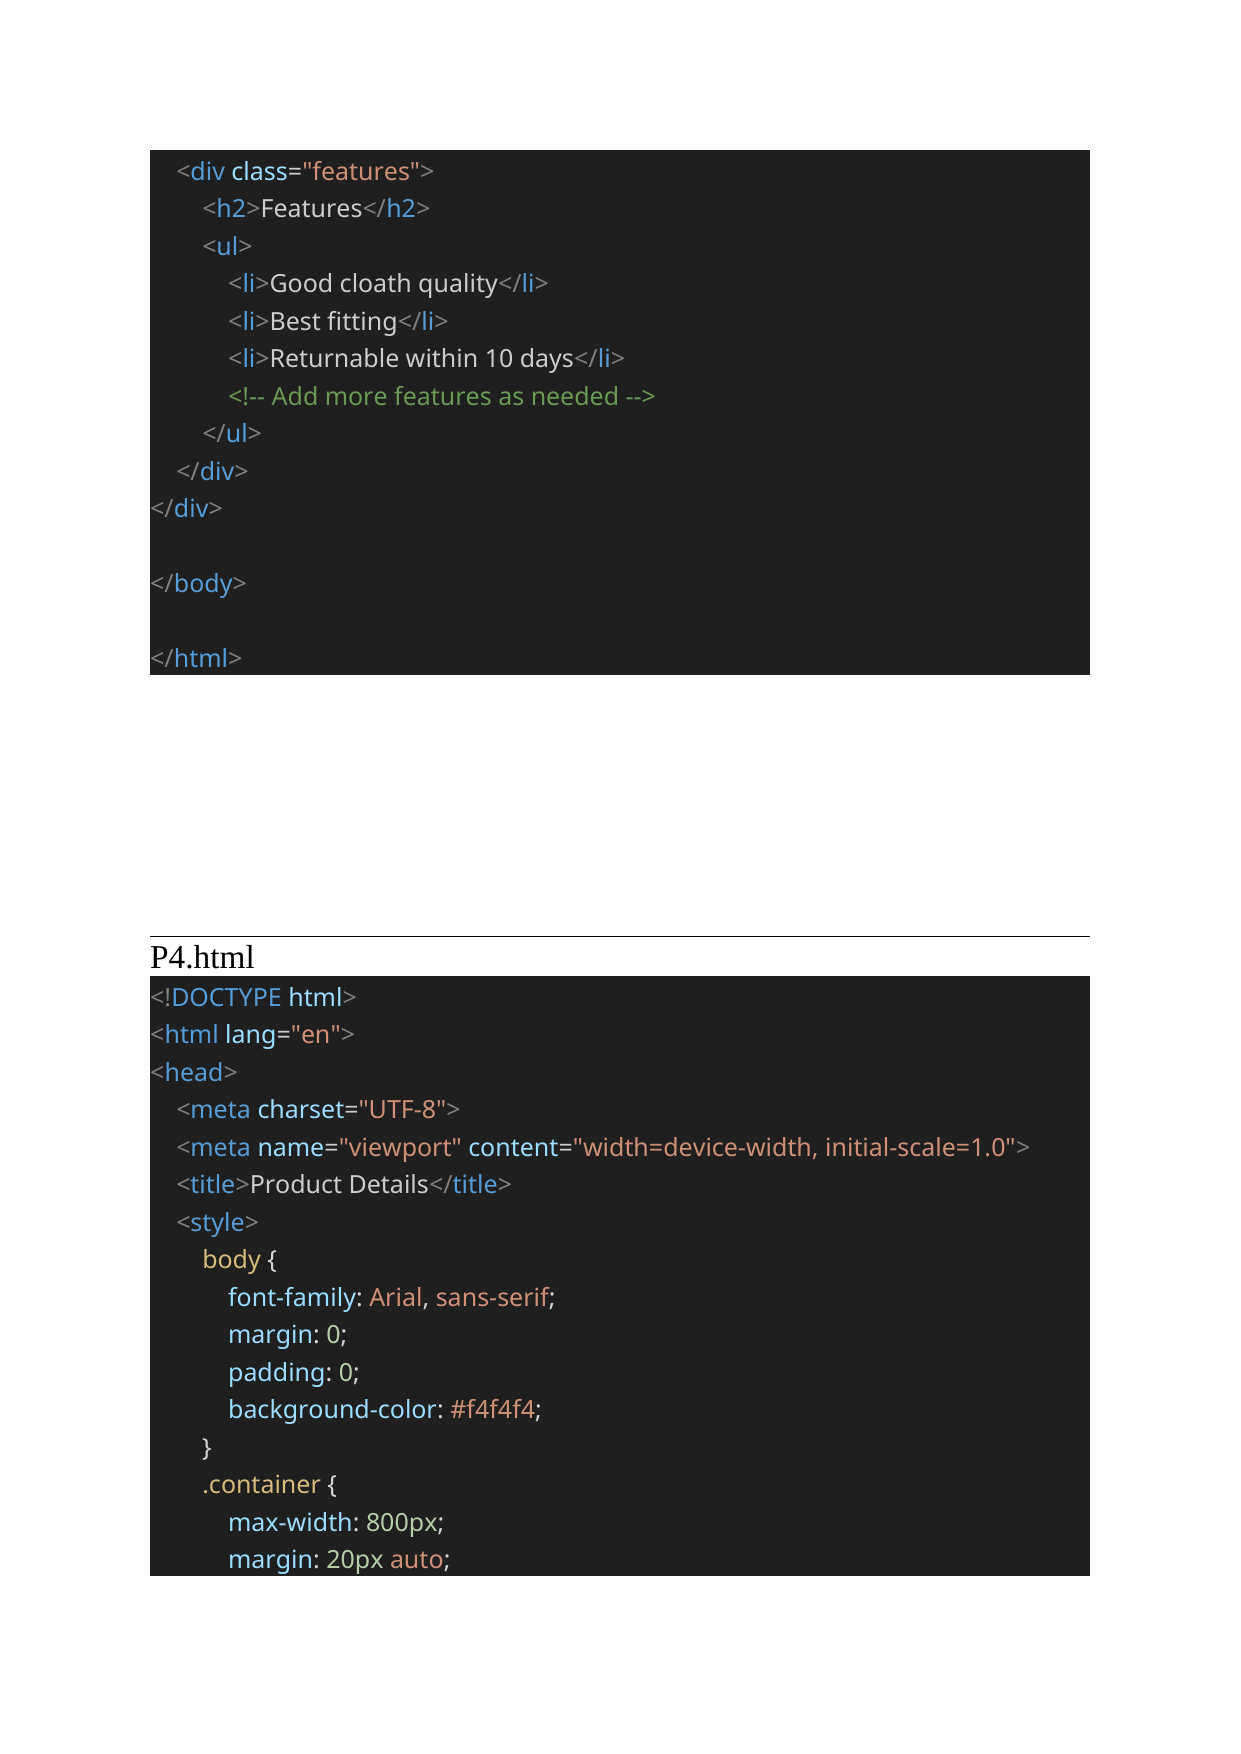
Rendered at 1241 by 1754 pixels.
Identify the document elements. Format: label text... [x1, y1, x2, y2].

text </div> [150, 450, 1090, 487]
text <li>Best fitting</li> [150, 300, 1090, 337]
text margin: 0; [150, 1313, 1090, 1351]
text </body> [150, 562, 1090, 600]
text max-width: 800px; [150, 1501, 1090, 1538]
text P4.html [150, 937, 1090, 976]
text } [150, 1426, 1090, 1463]
text .container { [150, 1463, 1090, 1501]
text background-color: #f4f4f4; [150, 1388, 1090, 1426]
text <!-- Add more features as needed --> [150, 375, 1090, 412]
text <meta charset="UTF-8"> [150, 1088, 1090, 1126]
text body { [150, 1238, 1090, 1276]
text <div class="features"> [150, 150, 1090, 187]
text font-family: Arial, sans-serif; [150, 1276, 1090, 1313]
text <ul> [150, 225, 1090, 262]
text <meta name="viewport" content="width=device-width, initial-scale=1.0"> [150, 1126, 1090, 1163]
text <li>Good cloath quality</li> [150, 262, 1090, 300]
text <style> [150, 1201, 1090, 1238]
text </ul> [150, 412, 1090, 450]
text <head> [150, 1051, 1090, 1088]
text padding: 0; [150, 1351, 1090, 1388]
text <html lang="en"> [150, 1013, 1090, 1051]
text </div> [150, 487, 1090, 525]
text </html> [150, 637, 1090, 675]
text <!DOCTYPE html> [150, 976, 1090, 1013]
text margin: 20px auto; [150, 1538, 1090, 1576]
text <h2>Features</h2> [150, 187, 1090, 225]
text <title>Product Details</title> [150, 1163, 1090, 1201]
text <li>Returnable within 10 days</li> [150, 337, 1090, 375]
